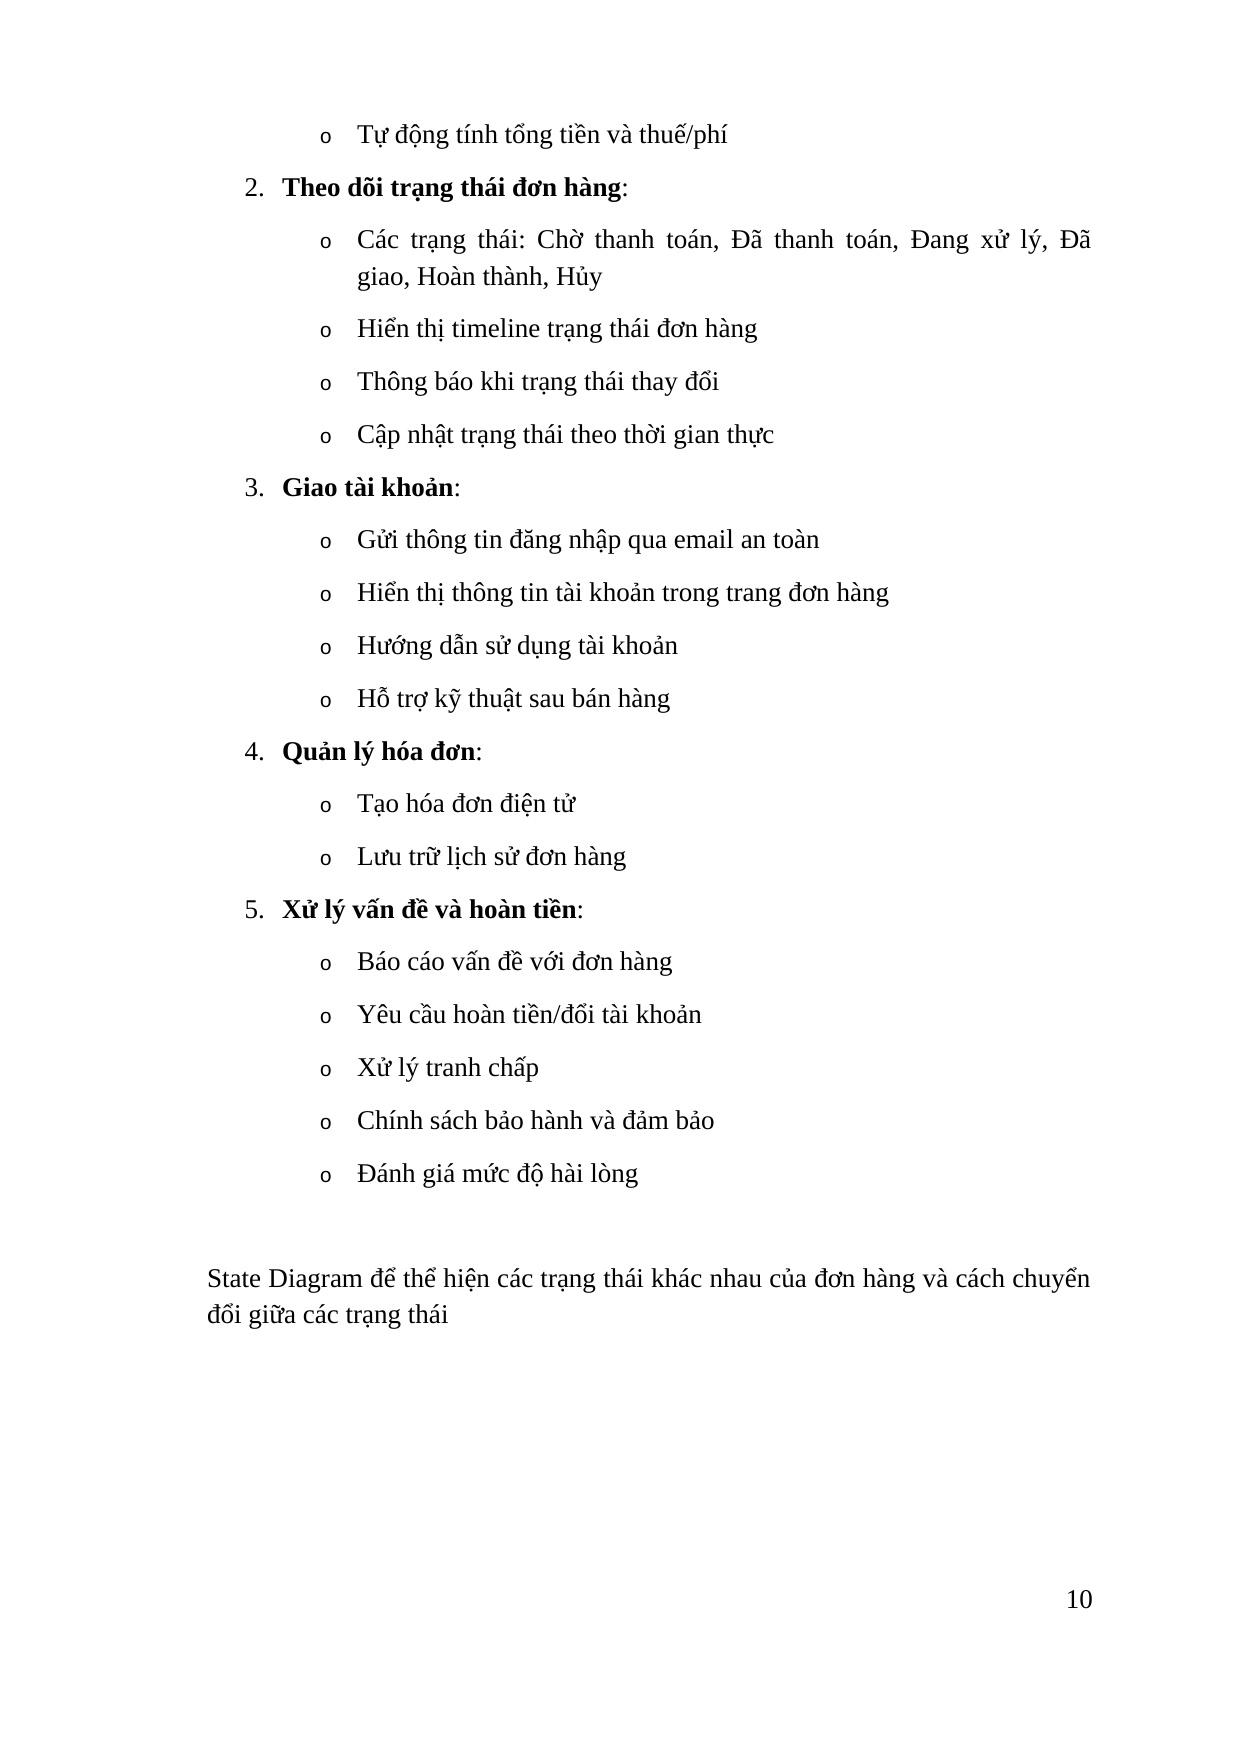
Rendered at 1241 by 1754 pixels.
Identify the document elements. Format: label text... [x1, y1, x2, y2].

list Theo dõi trạng thái đơn hàng: [244, 171, 1092, 202]
list Hiển thị timeline trạng thái đơn hàng [319, 312, 1092, 343]
list Hướng dẫn sử dụng tài khoản [319, 629, 1092, 661]
list Đánh giá mức độ hài lòng [319, 1157, 1092, 1189]
list Tự động tính tổng tiền và thuế/phí [319, 118, 1092, 150]
list Quản lý hóa đơn: [244, 735, 1092, 766]
list Xử lý tranh chấp [319, 1051, 1092, 1083]
list Yêu cầu hoàn tiền/đổi tài khoản [319, 998, 1092, 1030]
list Giao tài khoản: [244, 471, 1092, 502]
list Báo cáo vấn đề với đơn hàng [319, 945, 1092, 977]
list Cập nhật trạng thái theo thời gian thực [319, 418, 1092, 449]
list Lưu trữ lịch sử đơn hàng [319, 840, 1092, 872]
list Xử lý vấn đề và hoàn tiền: [244, 893, 1092, 924]
list Hiển thị thông tin tài khoản trong trang đơn hàng [319, 576, 1092, 608]
list Chính sách bảo hành và đảm bảo [319, 1104, 1092, 1136]
list Tạo hóa đơn điện tử [319, 787, 1092, 819]
list Gửi thông tin đăng nhập qua email an toàn [319, 523, 1092, 555]
text State Diagram để thể hiện các trạng thái khác nhau của đơn hàng và cách chuyển đổi giữa các trạng thái [207, 1262, 1092, 1329]
list Hỗ trợ kỹ thuật sau bán hàng [319, 682, 1092, 713]
list Các trạng thái: Chờ thanh toán, Đã thanh toán, Đang xử lý, Đã giao, Hoàn thành, Hủy [319, 223, 1092, 291]
list Thông báo khi trạng thái thay đổi [319, 365, 1092, 396]
